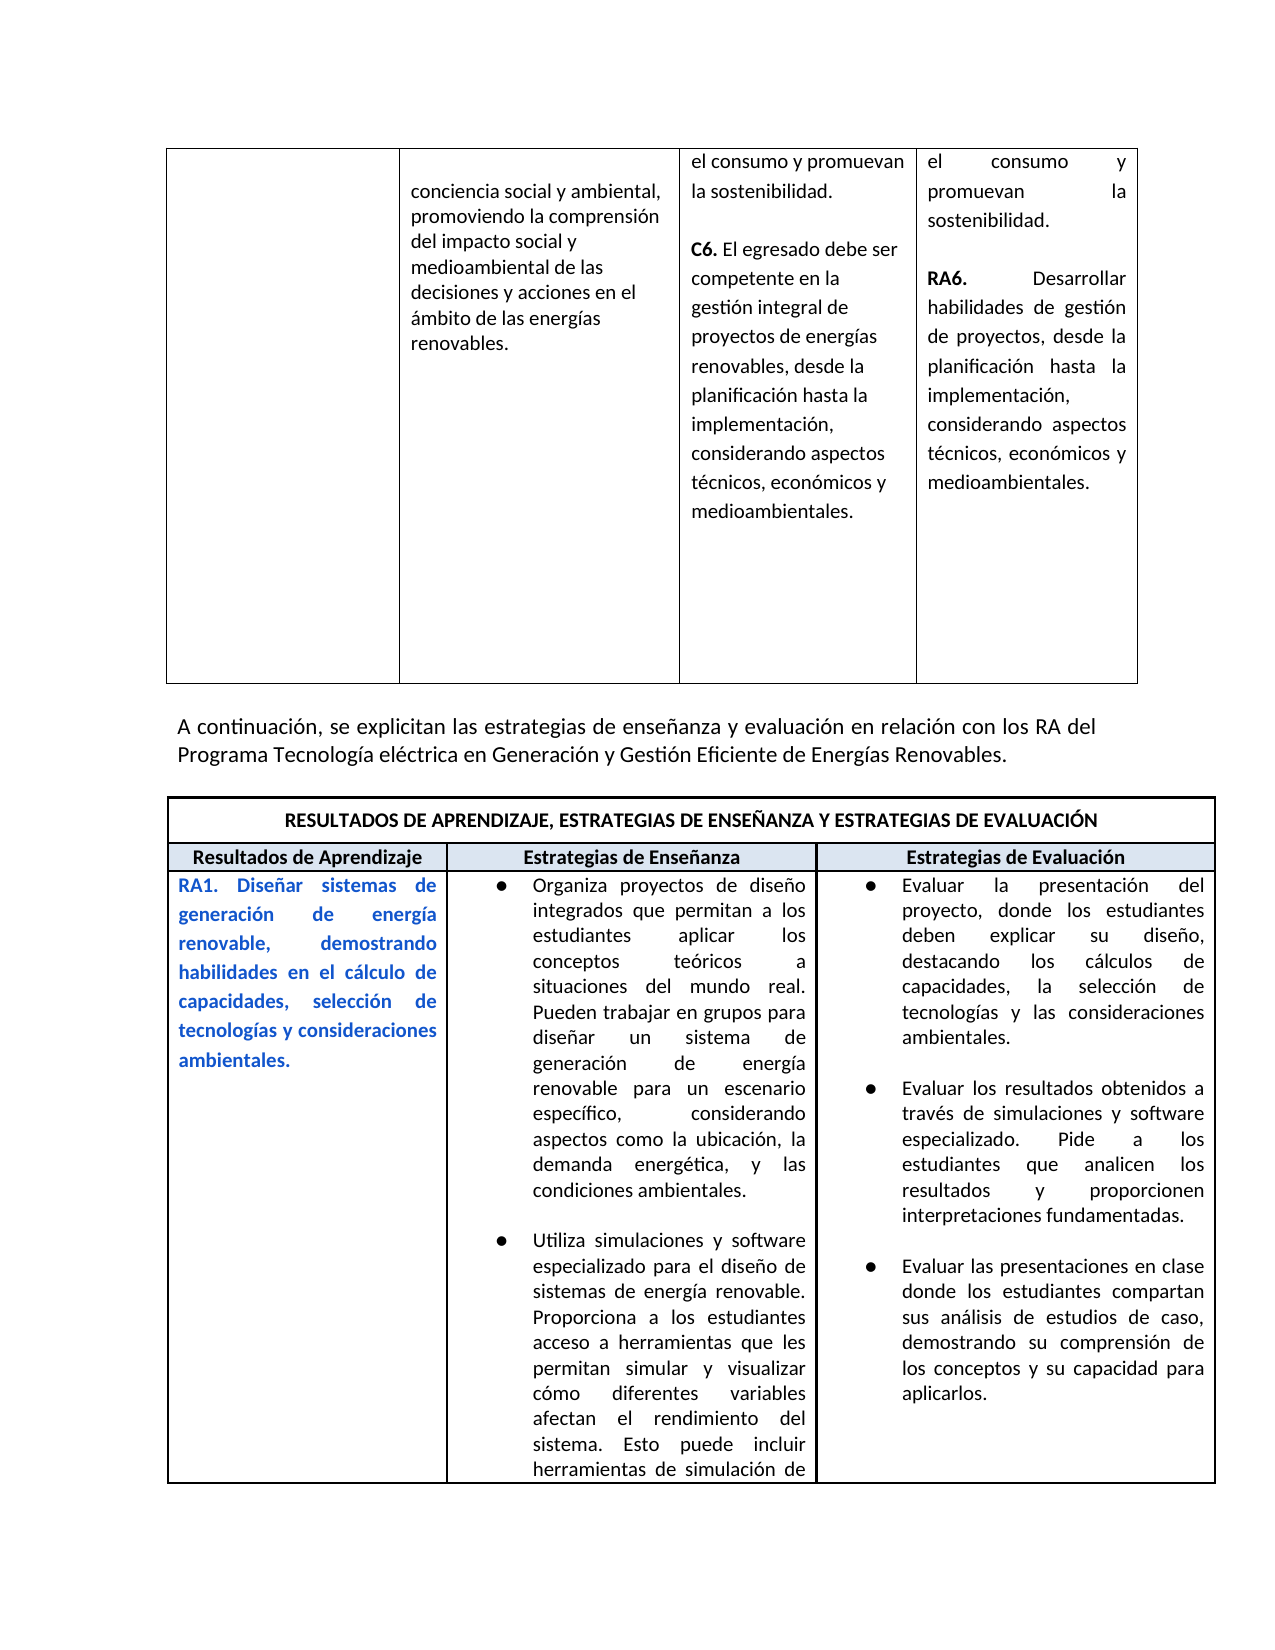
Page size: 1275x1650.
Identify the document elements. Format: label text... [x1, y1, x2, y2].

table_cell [680, 149, 916, 683]
table_cell Estrategias de Evaluación [818, 844, 1214, 870]
table_cell Estrategias de Enseñanza [448, 844, 815, 870]
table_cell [400, 149, 679, 683]
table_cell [917, 149, 1137, 683]
table_cell Resultados de Aprendizaje [169, 844, 446, 870]
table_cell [818, 872, 1214, 1482]
table_header RESULTADOS DE APRENDIZAJE, ESTRATEGIAS DE ENSEÑANZA Y ESTRATEGIAS DE EVALUACIÓN [169, 799, 1214, 842]
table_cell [448, 872, 815, 1482]
text A continuación, se explicitan las estrategias de enseñanza y evaluación en relación con los RA del Programa Tecnología eléctrica en Generación y Gestión Eficiente de Energías Renovables. [177, 712, 1098, 768]
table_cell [167, 149, 399, 683]
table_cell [169, 872, 446, 1482]
